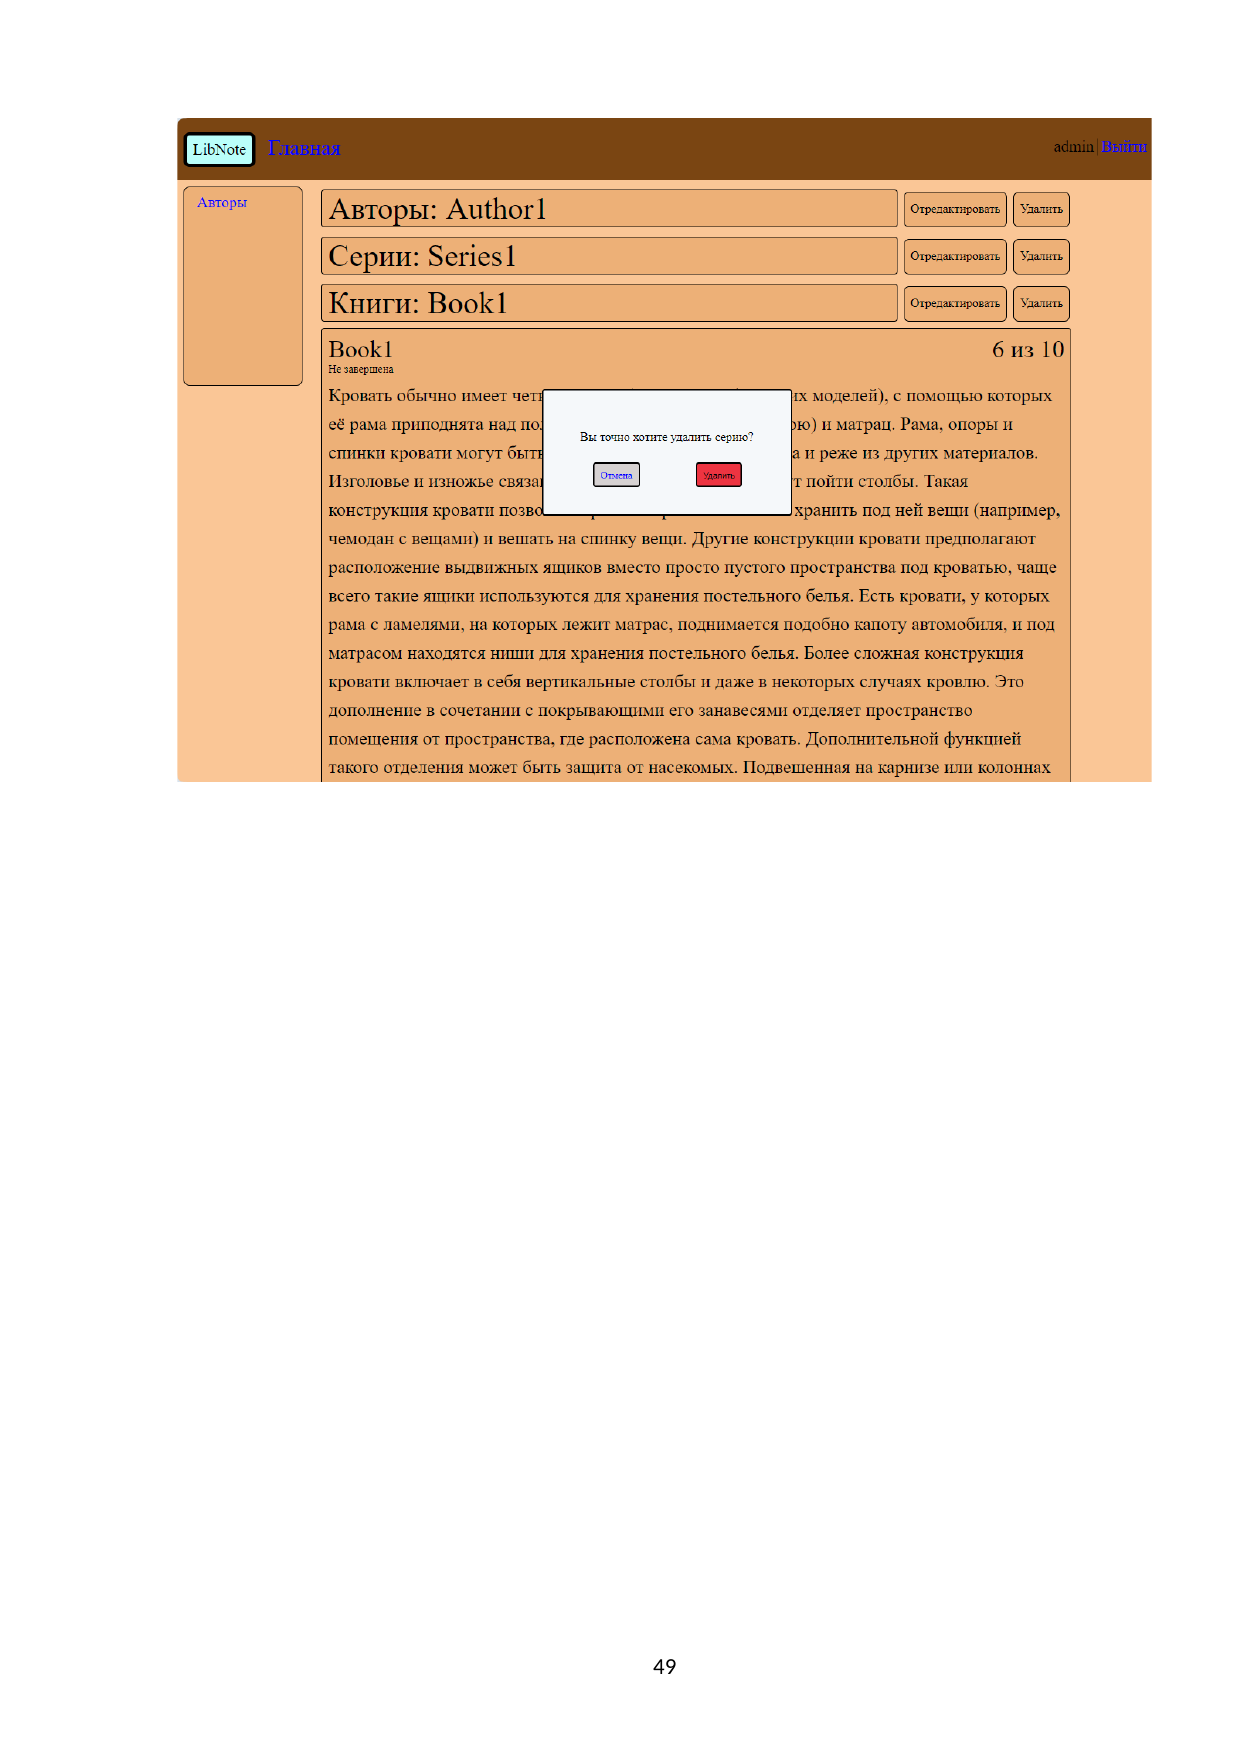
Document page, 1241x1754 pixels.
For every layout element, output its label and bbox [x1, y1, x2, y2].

picture [177, 118, 1152, 782]
